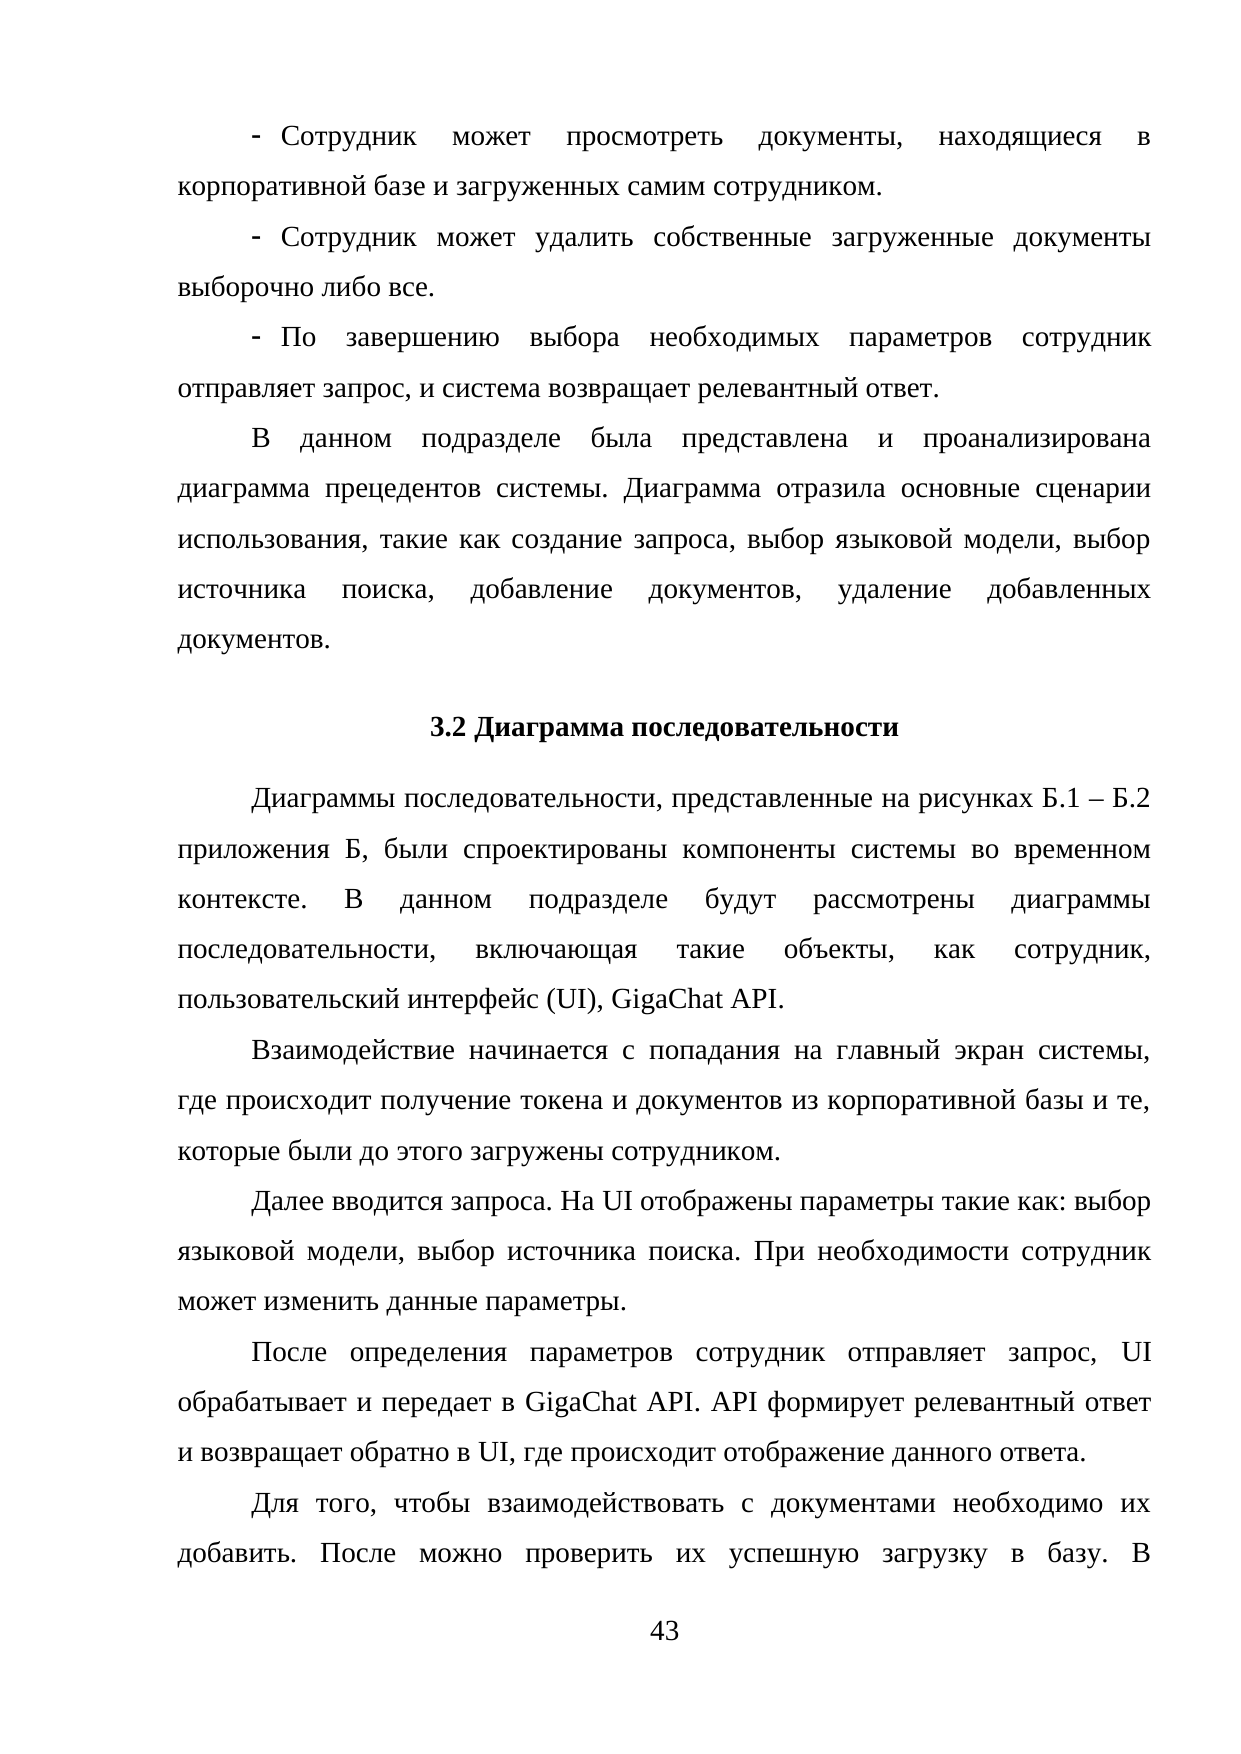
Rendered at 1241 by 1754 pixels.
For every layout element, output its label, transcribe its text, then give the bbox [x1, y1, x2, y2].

text В данном подразделе была представлена и проанализирована диаграмма прецедентов системы. Диаграмма отразила основные сценарии использования, такие как создание запроса, выбор языковой модели, выбор источника поиска, добавление документов, удаление добавленных документов. [177, 420, 1152, 655]
text После определения параметров сотрудник отправляет запрос, UI обрабатывает и передает в GigaChat API. API формирует релевантный ответ и возвращает обратно в UI, где происходит отображение данного ответа. [177, 1334, 1152, 1468]
list Сотрудник может просмотреть документы, находящиеся в корпоративной базе и загруженных самим сотрудником. [177, 118, 1152, 202]
list По завершению выбора необходимых параметров сотрудник отправляет запрос, и система возвращает релевантный ответ. [177, 319, 1152, 403]
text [177, 1485, 1152, 1569]
text Далее вводится запроса. На UI отображены параметры такие как: выбор языковой модели, выбор источника поиска. При необходимости сотрудник может изменить данные параметры. [177, 1183, 1152, 1317]
text Диаграммы последовательности, представленные на рисунках Б.1 – Б.2 приложения Б, были спроектированы компоненты системы во временном контексте. В данном подразделе будут рассмотрены диаграммы последовательности, включающая такие объекты, как сотрудник, пользовательский интерфейс (UI), GigaChat API. [177, 780, 1152, 1015]
list Сотрудник может удалить собственные загруженные документы выборочно либо все. [177, 219, 1152, 303]
text Взаимодействие начинается с попадания на главный экран системы, где происходит получение токена и документов из корпоративной базы и те, которые были до этого загружены сотрудником. [177, 1032, 1152, 1166]
subtitle 3.2 Диаграмма последовательности [177, 709, 1152, 743]
